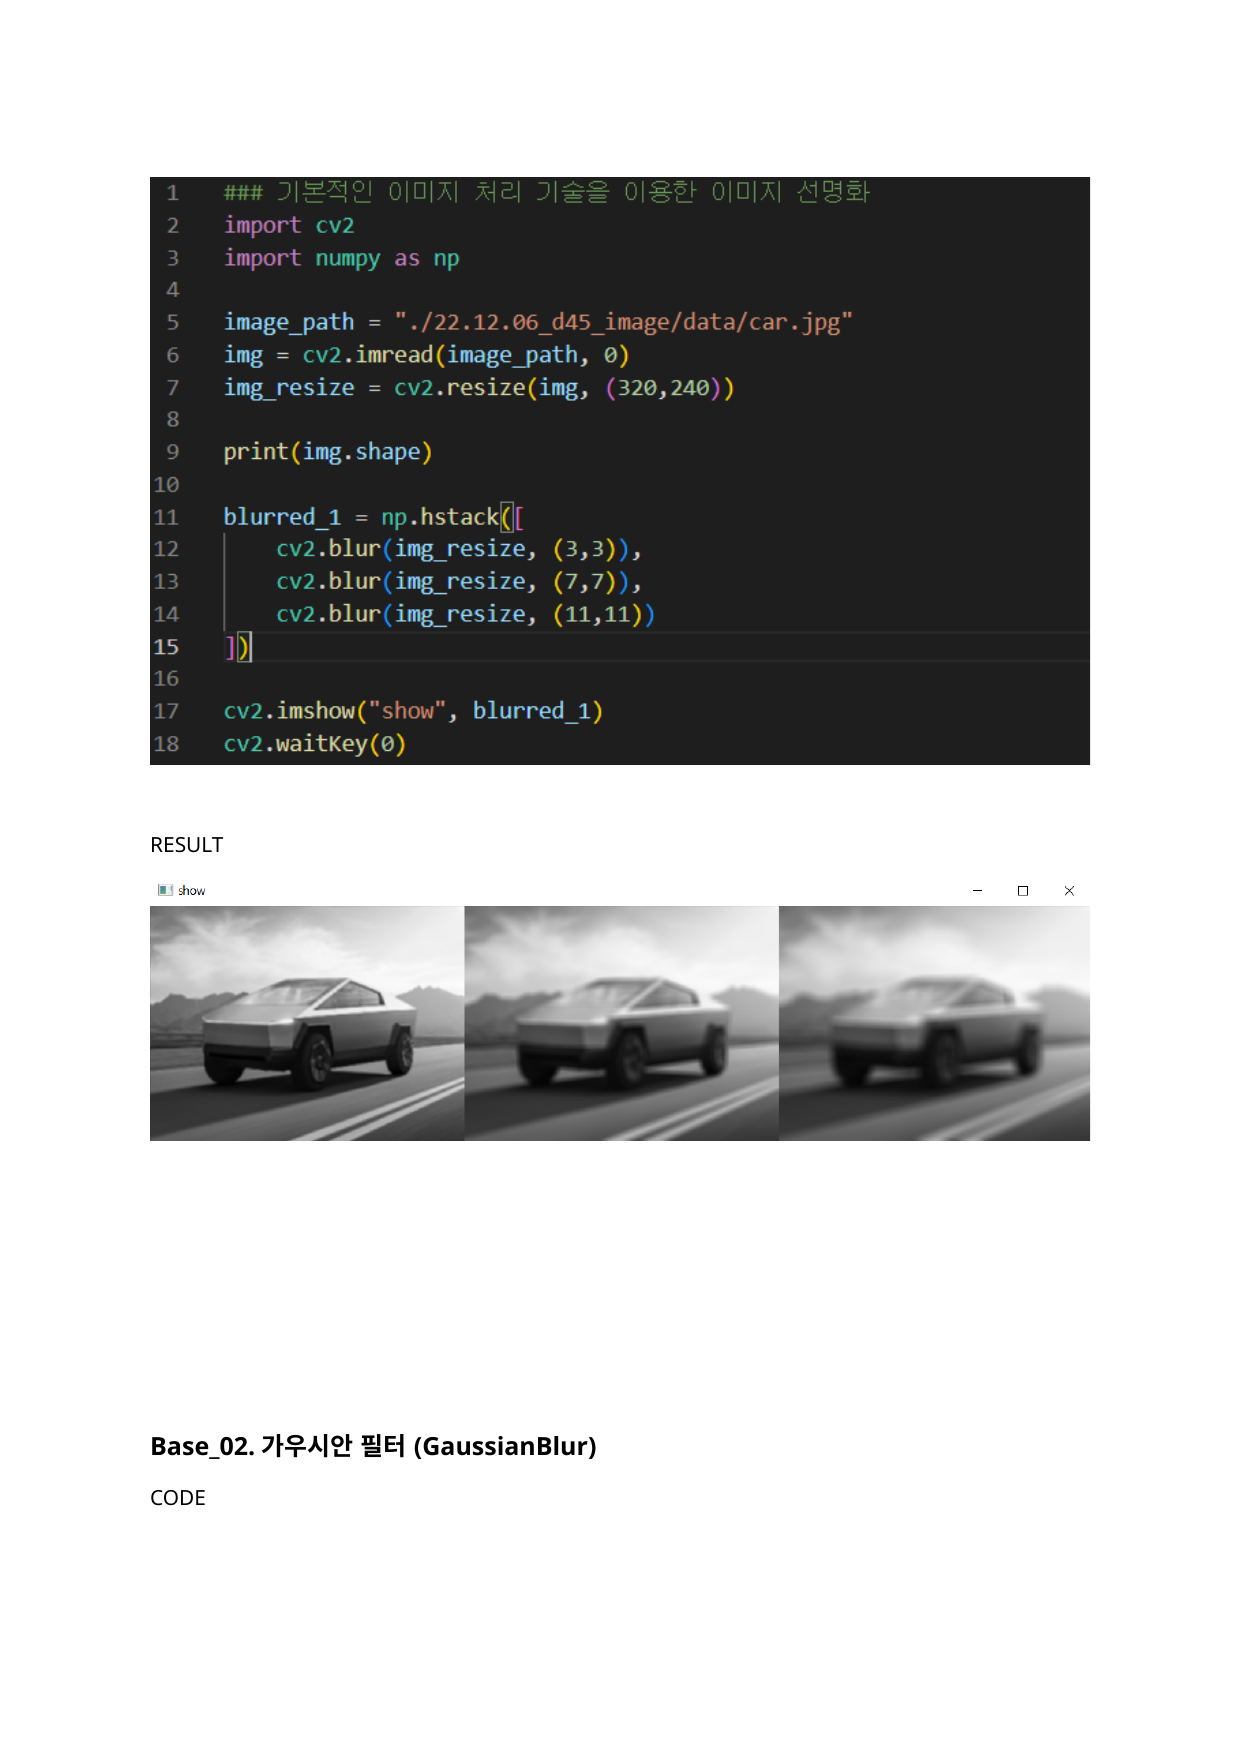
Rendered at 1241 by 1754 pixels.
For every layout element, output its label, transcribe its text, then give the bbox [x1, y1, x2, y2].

text CODE [150, 1483, 1090, 1511]
picture [150, 177, 1091, 765]
picture [150, 877, 1091, 1141]
text Base_02. 가우시안 필터 (GaussianBlur) [150, 1427, 1090, 1463]
text RESULT [150, 831, 1090, 859]
